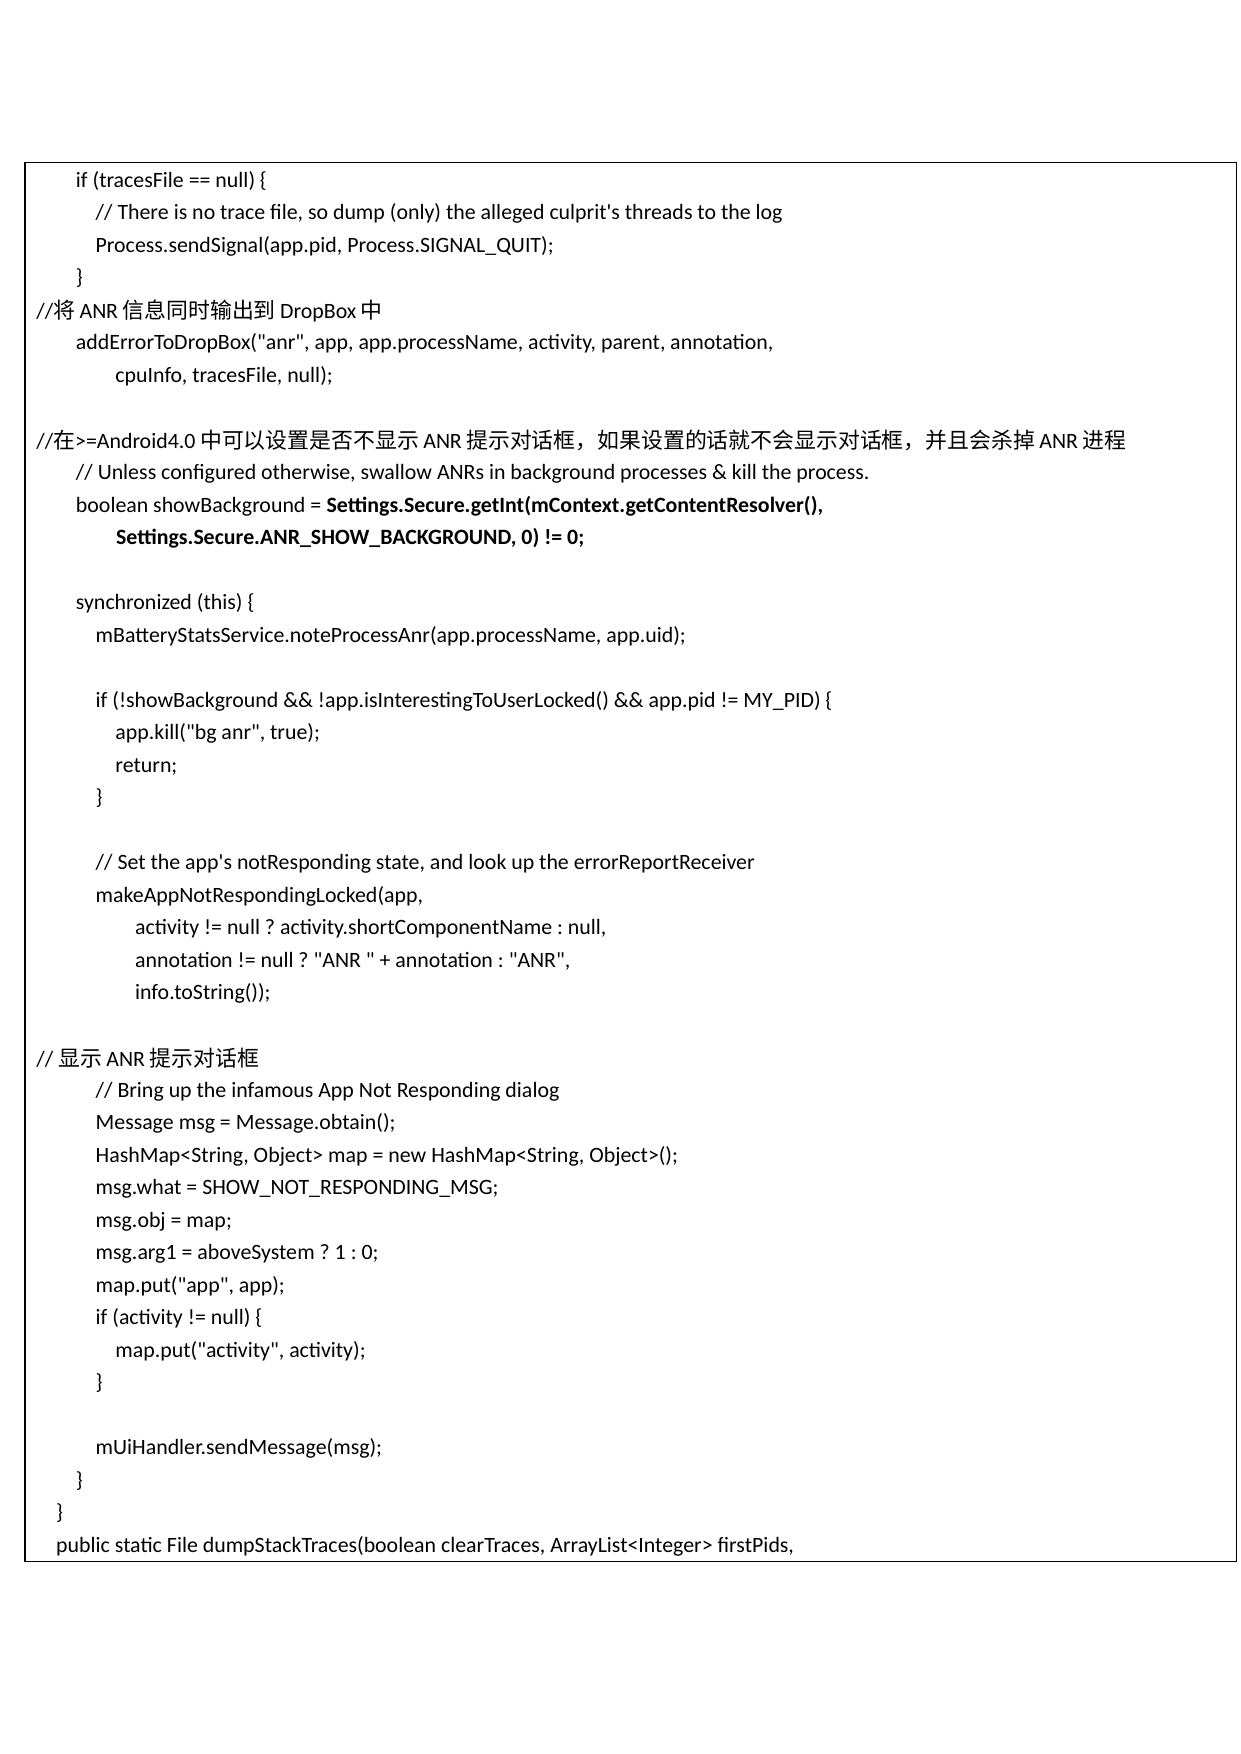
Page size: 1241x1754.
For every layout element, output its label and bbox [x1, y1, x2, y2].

table_header [26, 163, 1236, 1561]
